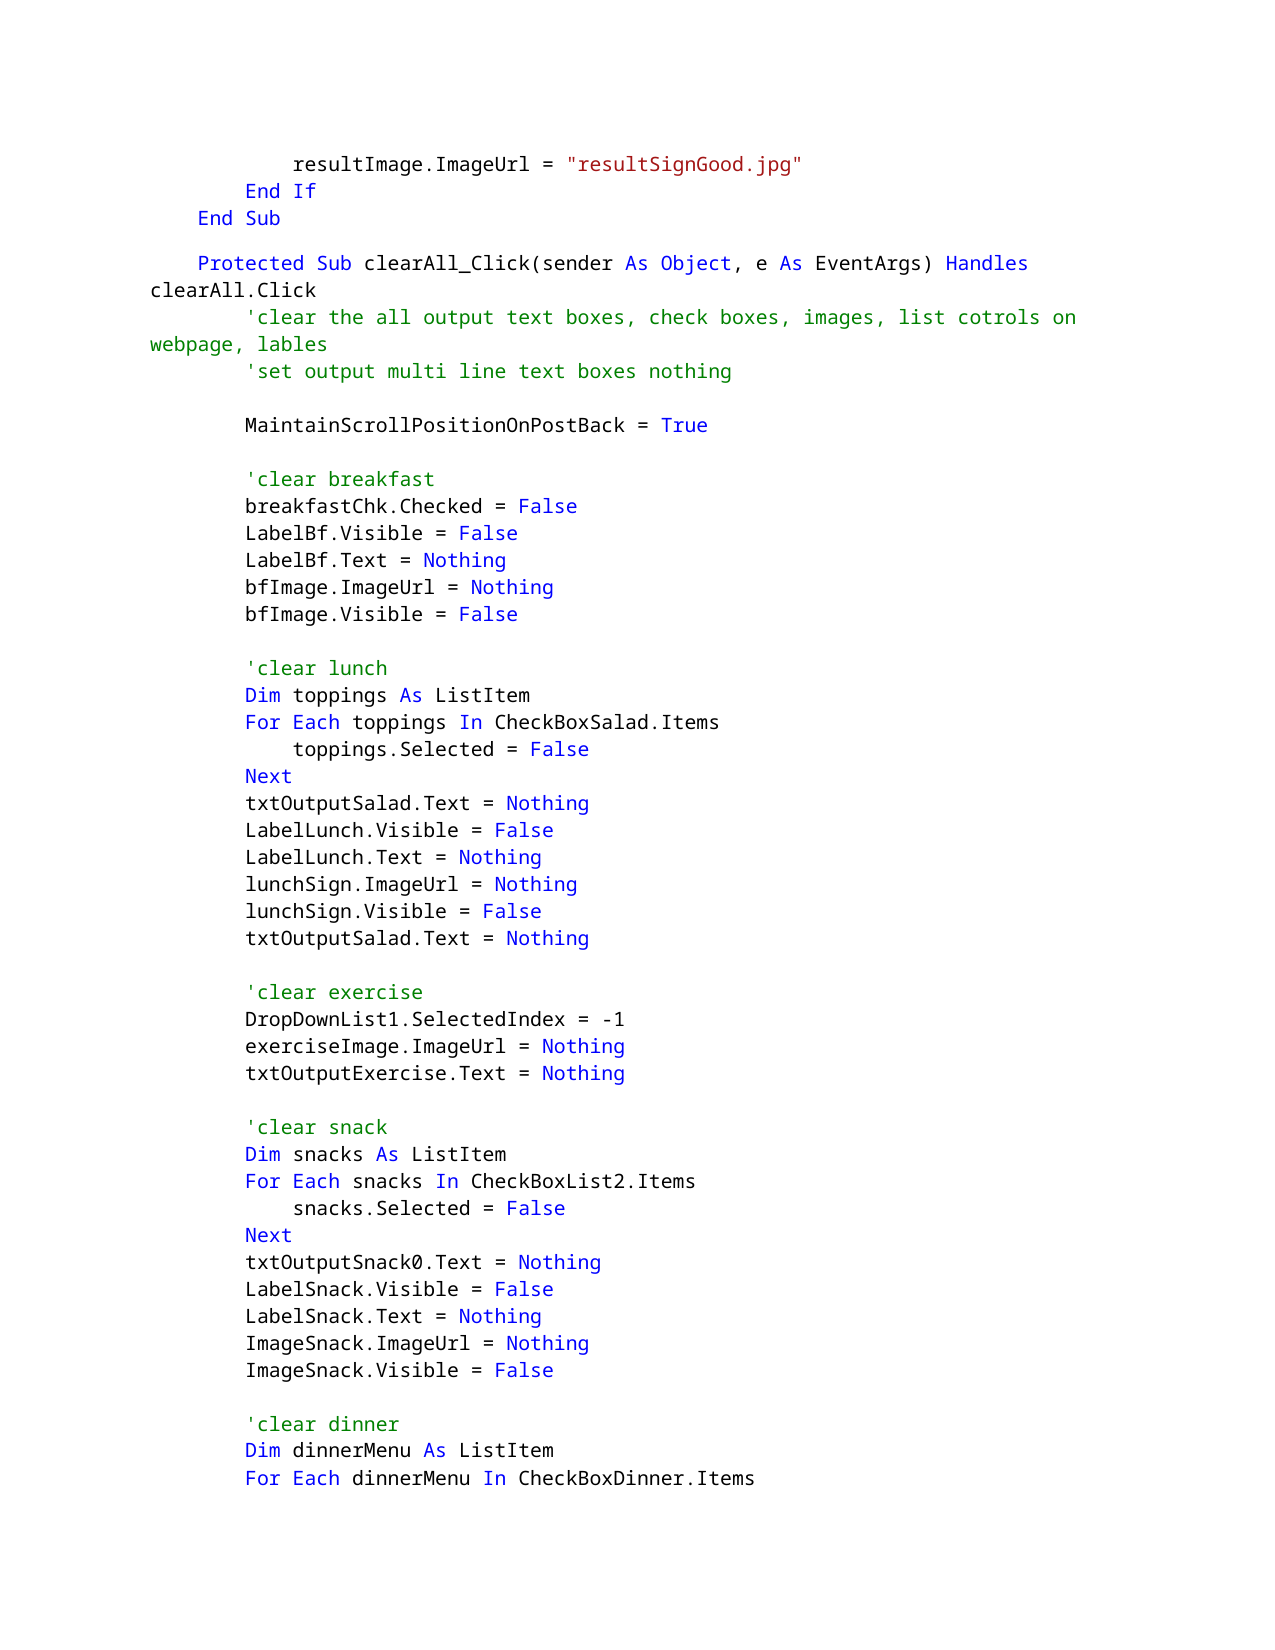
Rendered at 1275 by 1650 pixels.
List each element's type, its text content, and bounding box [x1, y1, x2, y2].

text For Each toppings In CheckBoxSalad.Items [150, 708, 1125, 735]
text LabelBf.Visible = False [150, 519, 1125, 546]
text Dim toppings As ListItem [150, 681, 1125, 708]
text txtOutputSnack0.Text = Nothing [150, 1248, 1125, 1275]
text toppings.Selected = False [150, 735, 1125, 762]
text 'clear snack [150, 1113, 1125, 1140]
text txtOutputSalad.Text = Nothing [150, 924, 1125, 951]
text breakfastChk.Checked = False [150, 492, 1125, 519]
text txtOutputExercise.Text = Nothing [150, 1059, 1125, 1086]
text lunchSign.Visible = False [150, 897, 1125, 924]
text bfImage.Visible = False [150, 600, 1125, 627]
text bfImage.ImageUrl = Nothing [150, 573, 1125, 600]
text exerciseImage.ImageUrl = Nothing [150, 1032, 1125, 1059]
text LabelLunch.Visible = False [150, 816, 1125, 843]
text resultImage.ImageUrl = "resultSignGood.jpg" [150, 150, 1125, 177]
text End If [150, 177, 1125, 204]
text Dim snacks As ListItem [150, 1140, 1125, 1167]
text 'set output multi line text boxes nothing [150, 358, 1125, 384]
text lunchSign.ImageUrl = Nothing [150, 870, 1125, 897]
text End Sub [150, 204, 1125, 231]
text LabelLunch.Text = Nothing [150, 843, 1125, 870]
text Dim dinnerMenu As ListItem [150, 1437, 1125, 1464]
text ImageSnack.ImageUrl = Nothing [150, 1329, 1125, 1356]
text For Each dinnerMenu In CheckBoxDinner.Items [150, 1464, 1125, 1491]
text LabelBf.Text = Nothing [150, 546, 1125, 573]
text txtOutputSalad.Text = Nothing [150, 789, 1125, 816]
text For Each snacks In CheckBoxList2.Items [150, 1167, 1125, 1194]
text Next [150, 762, 1125, 789]
text MaintainScrollPositionOnPostBack = True [150, 412, 1125, 438]
text 'clear the all output text boxes, check boxes, images, list cotrols on webpage, lables [150, 304, 1125, 358]
text 'clear exercise [150, 978, 1125, 1005]
text DropDownList1.SelectedIndex = -1 [150, 1005, 1125, 1032]
text ImageSnack.Visible = False [150, 1356, 1125, 1383]
text 'clear dinner [150, 1410, 1125, 1437]
text snacks.Selected = False [150, 1194, 1125, 1221]
text 'clear breakfast [150, 466, 1125, 492]
text 'clear lunch [150, 654, 1125, 681]
text LabelSnack.Visible = False [150, 1275, 1125, 1302]
text Next [150, 1221, 1125, 1248]
text Protected Sub clearAll_Click(sender As Object, e As EventArgs) Handles clearAll.Click [150, 250, 1125, 304]
text LabelSnack.Text = Nothing [150, 1302, 1125, 1329]
